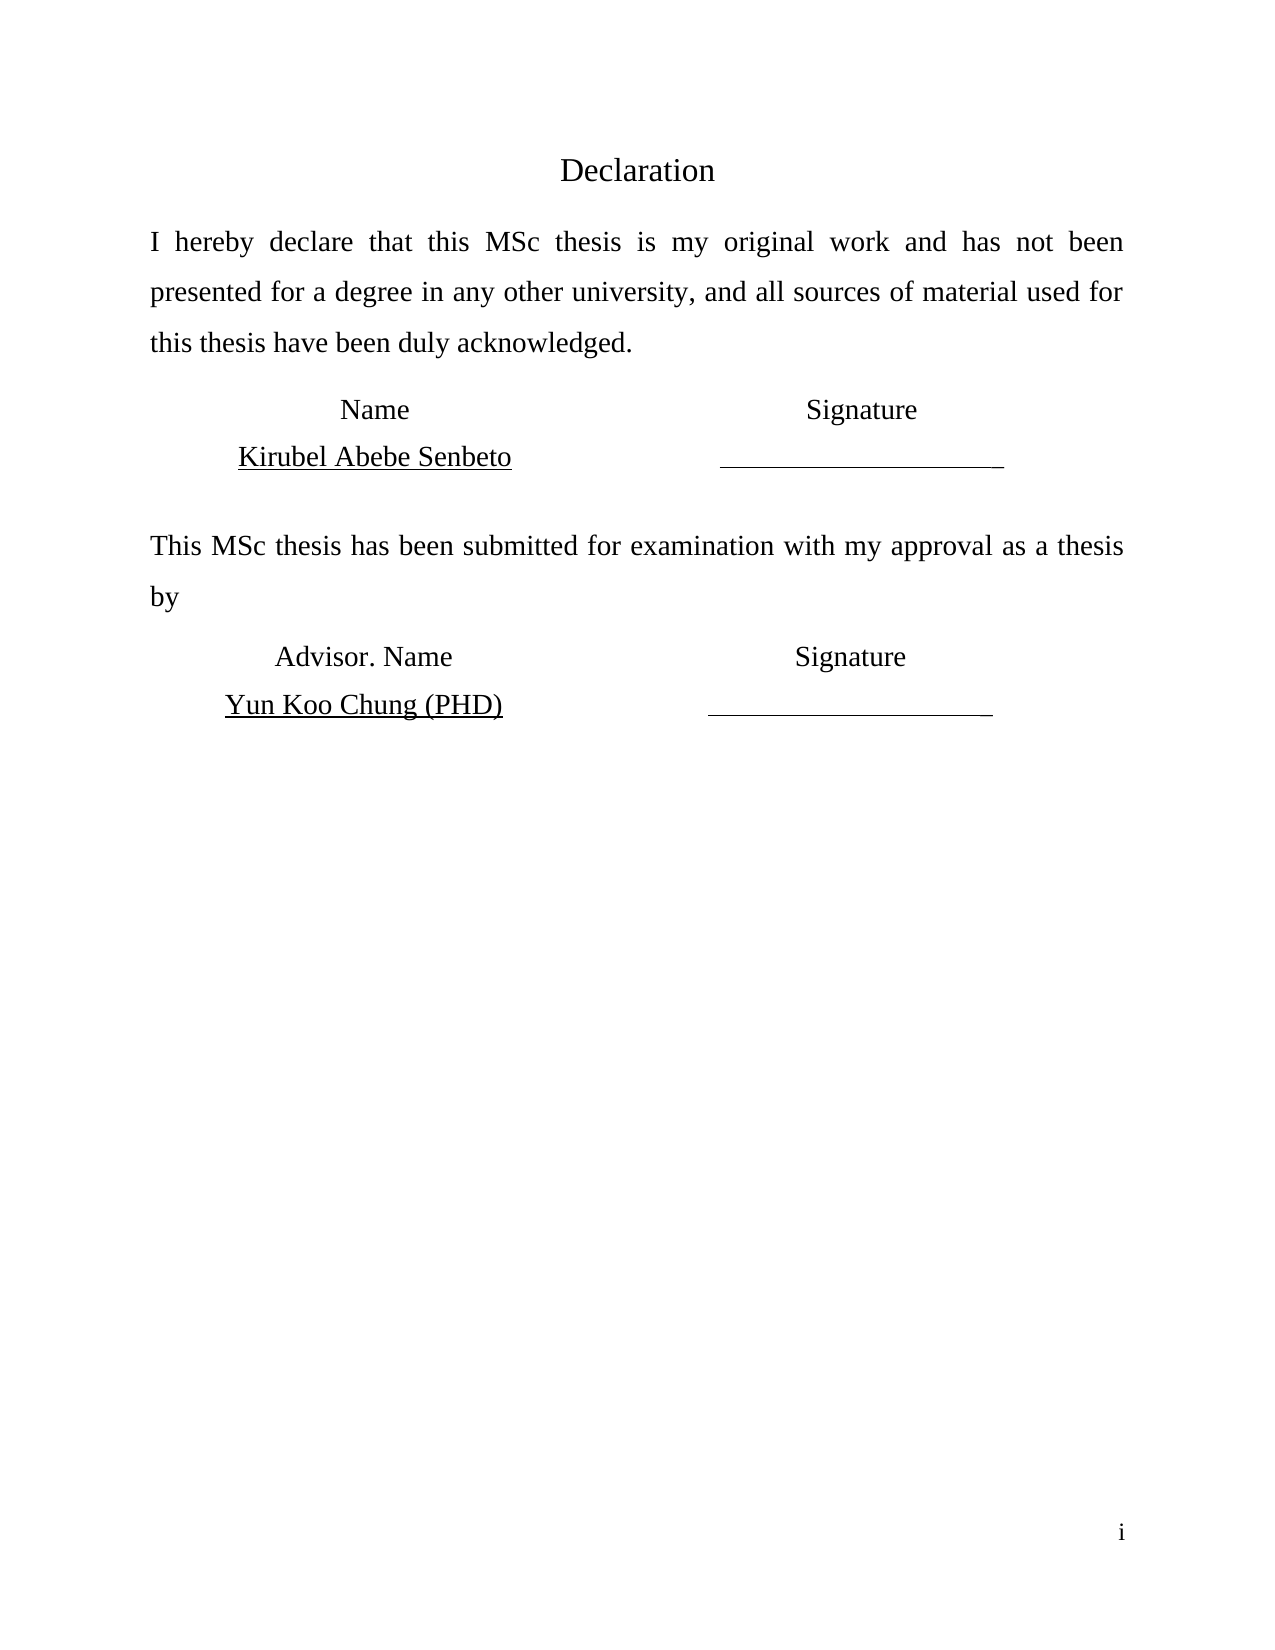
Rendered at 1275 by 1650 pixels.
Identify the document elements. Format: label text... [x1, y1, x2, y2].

table_cell Yun Koo Chung (PHD) [139, 688, 588, 735]
table_cell _ [600, 440, 1124, 487]
table_header Signature [588, 640, 1113, 687]
table_header Name [150, 392, 599, 439]
text Declaration [150, 150, 1125, 188]
text I hereby declare that this MSc thesis is my original work and has not been presented for a degree in any other university, and all sources of material used for this thesis have been duly acknowledged. [150, 224, 1125, 358]
table_header Signature [600, 392, 1124, 439]
table_cell Kirubel Abebe Senbeto [150, 440, 599, 487]
text This MSc thesis has been submitted for examination with my approval as a thesis by [150, 528, 1125, 612]
table_header Advisor. Name [139, 640, 588, 687]
table_cell _ [588, 688, 1113, 735]
